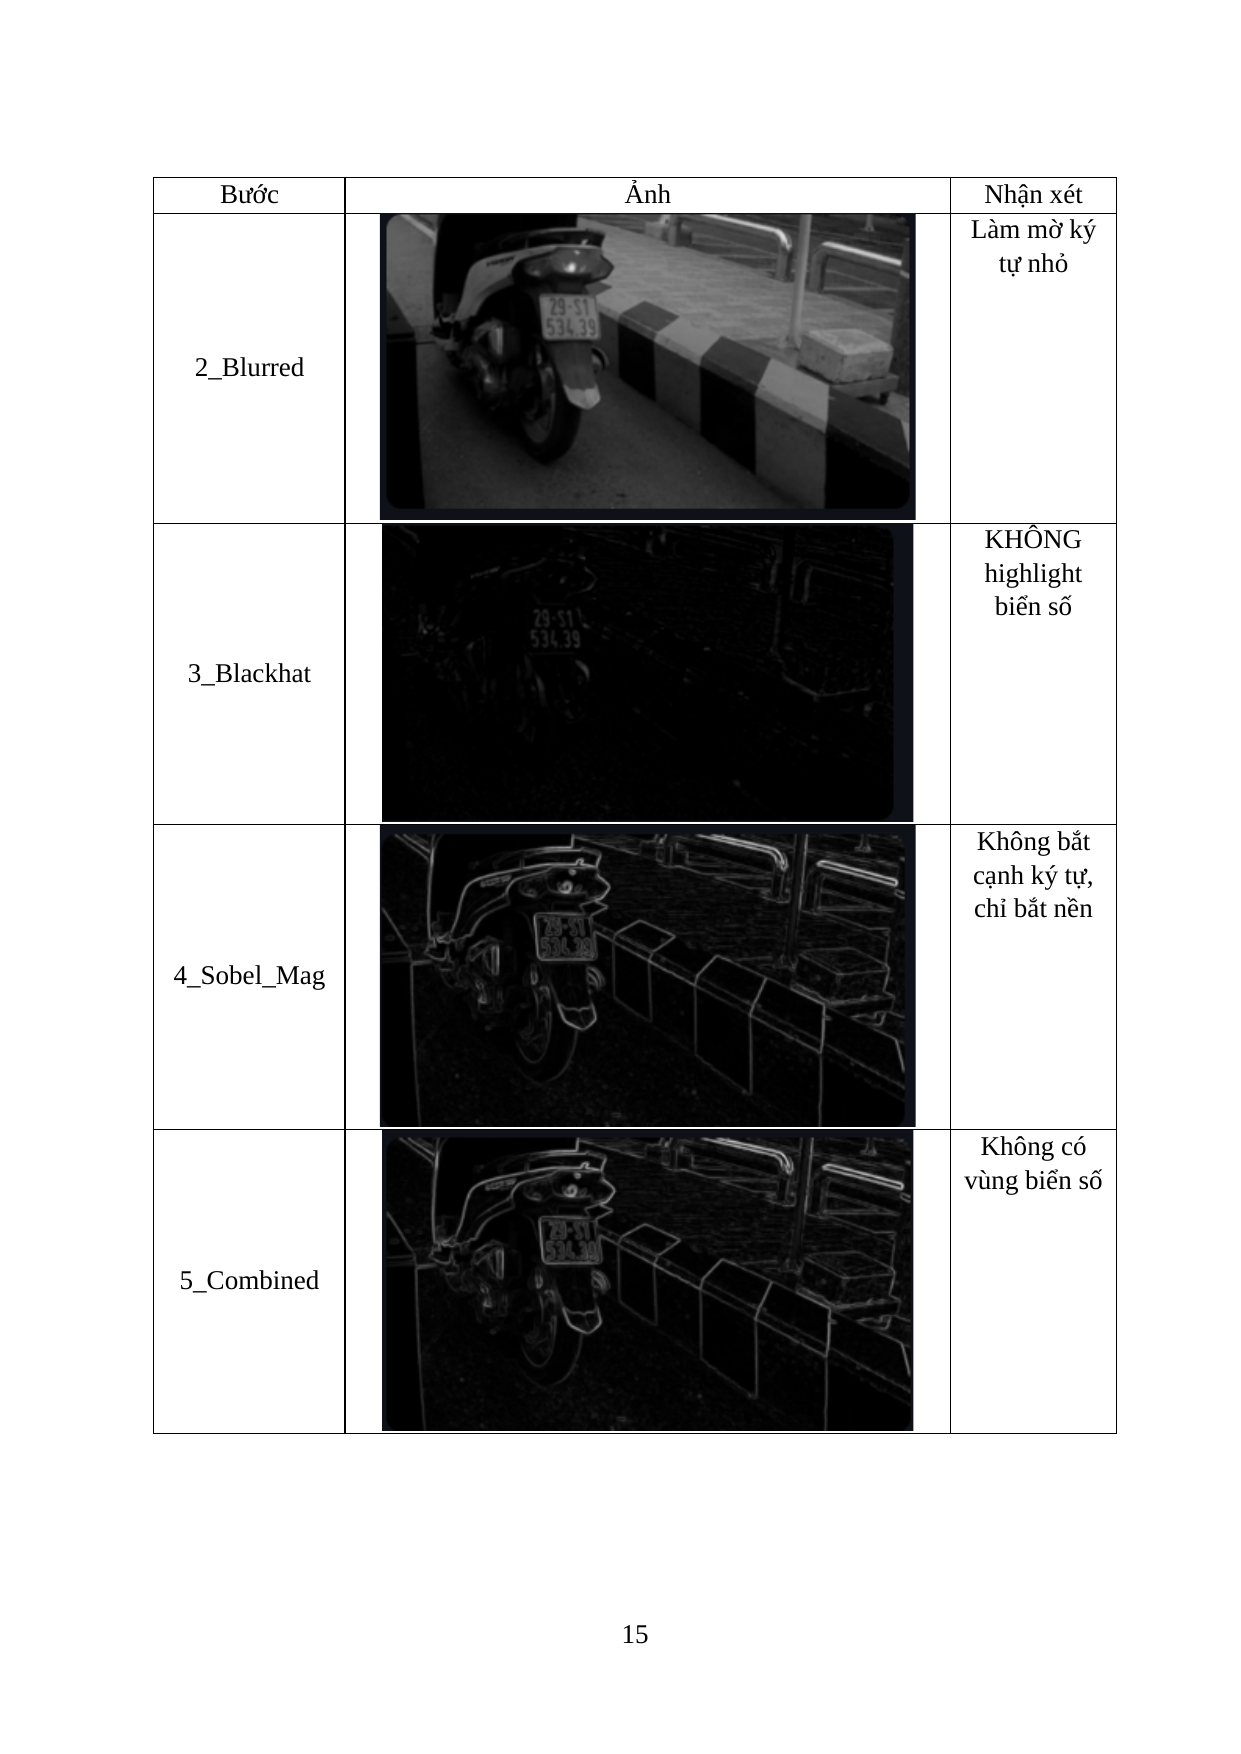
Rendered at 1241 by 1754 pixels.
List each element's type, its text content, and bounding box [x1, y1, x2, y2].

table_cell Không bắt cạnh ký tự, chỉ bắt nền [951, 825, 1116, 1129]
picture [382, 1130, 914, 1431]
picture [379, 825, 916, 1127]
table_cell 4_Sobel_Mag [154, 825, 344, 1129]
table_cell 3_Blackhat [154, 524, 344, 824]
table_cell 2_Blurred [154, 214, 344, 522]
table_cell [346, 524, 950, 824]
table_header Ảnh [346, 178, 950, 213]
table_header Bước [154, 178, 344, 213]
table_cell KHÔNG highlight biển số [951, 524, 1116, 824]
table_cell Làm mờ ký tự nhỏ [951, 214, 1116, 522]
picture [382, 523, 914, 822]
picture [379, 213, 916, 520]
table_cell [346, 825, 950, 1129]
table_cell 5_Combined [154, 1130, 344, 1433]
table_header Nhận xét [951, 178, 1116, 213]
table_cell [346, 214, 950, 522]
table_cell Không có vùng biển số [951, 1130, 1116, 1433]
table_cell [346, 1130, 950, 1433]
